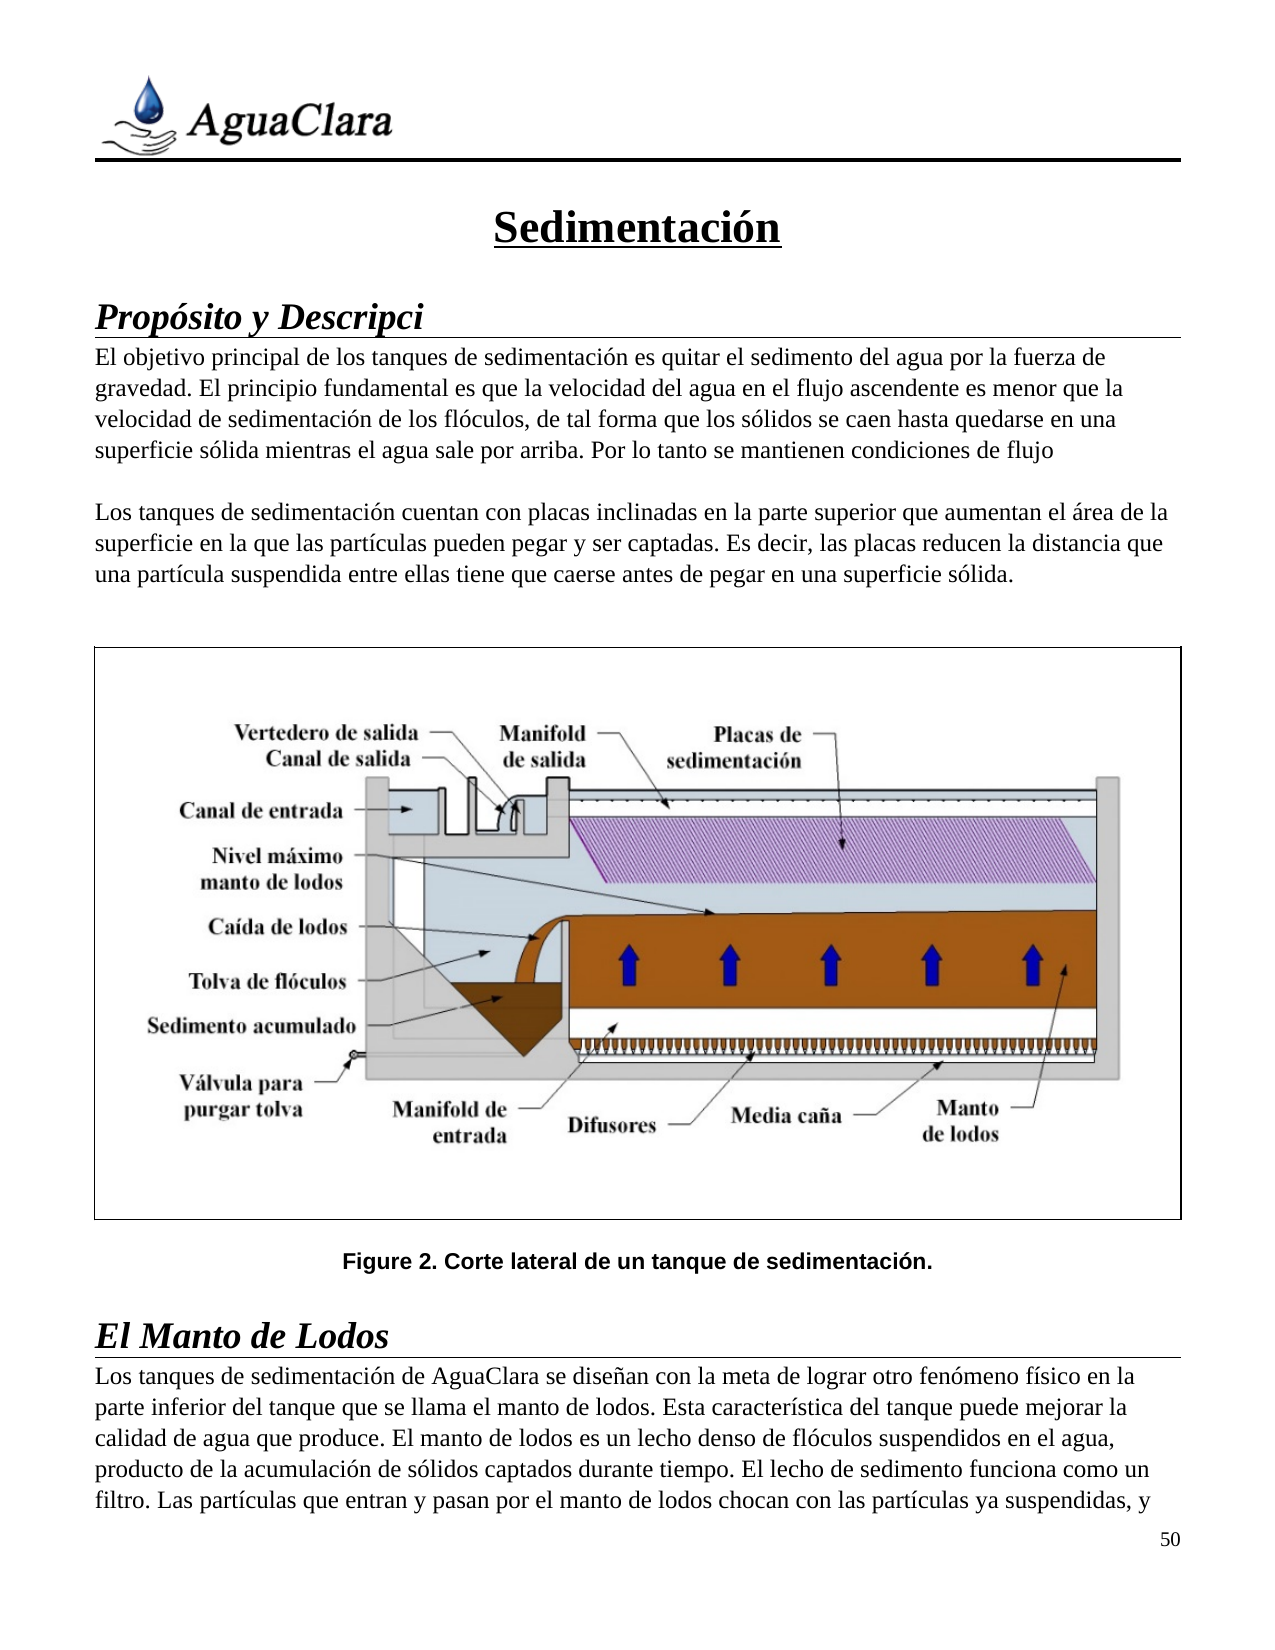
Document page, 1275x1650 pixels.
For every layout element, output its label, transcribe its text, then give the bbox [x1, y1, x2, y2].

text Los tanques de sedimentación cuentan con placas inclinadas en la parte superior que aumentan el área de la superficie en la que las partículas pueden pegar y ser captadas. Es decir, las placas reducen la distancia que una partícula suspendida entre ellas tiene que caerse antes de pegar en una superficie sólida. [94, 497, 1181, 588]
text El objetivo principal de los tanques de sedimentación es quitar el sedimento del agua por la fuerza de gravedad. El principio fundamental es que la velocidad del agua en el flujo ascendente es menor que la velocidad de sedimentación de los flóculos, de tal forma que los sólidos se caen hasta quedarse en una superficie sólida mientras el agua sale por arriba. Por lo tanto se mantienen condiciones de flujo [94, 342, 1181, 464]
picture [94, 75, 412, 158]
picture [130, 702, 1145, 1161]
subtitle El Manto de Lodos [94, 1314, 1181, 1358]
text Figure 2. Corte lateral de un tanque de sedimentación. [94, 1248, 1181, 1274]
subtitle Propósito y Descripci [94, 294, 1181, 338]
subtitle Sedimentación [94, 200, 1181, 253]
